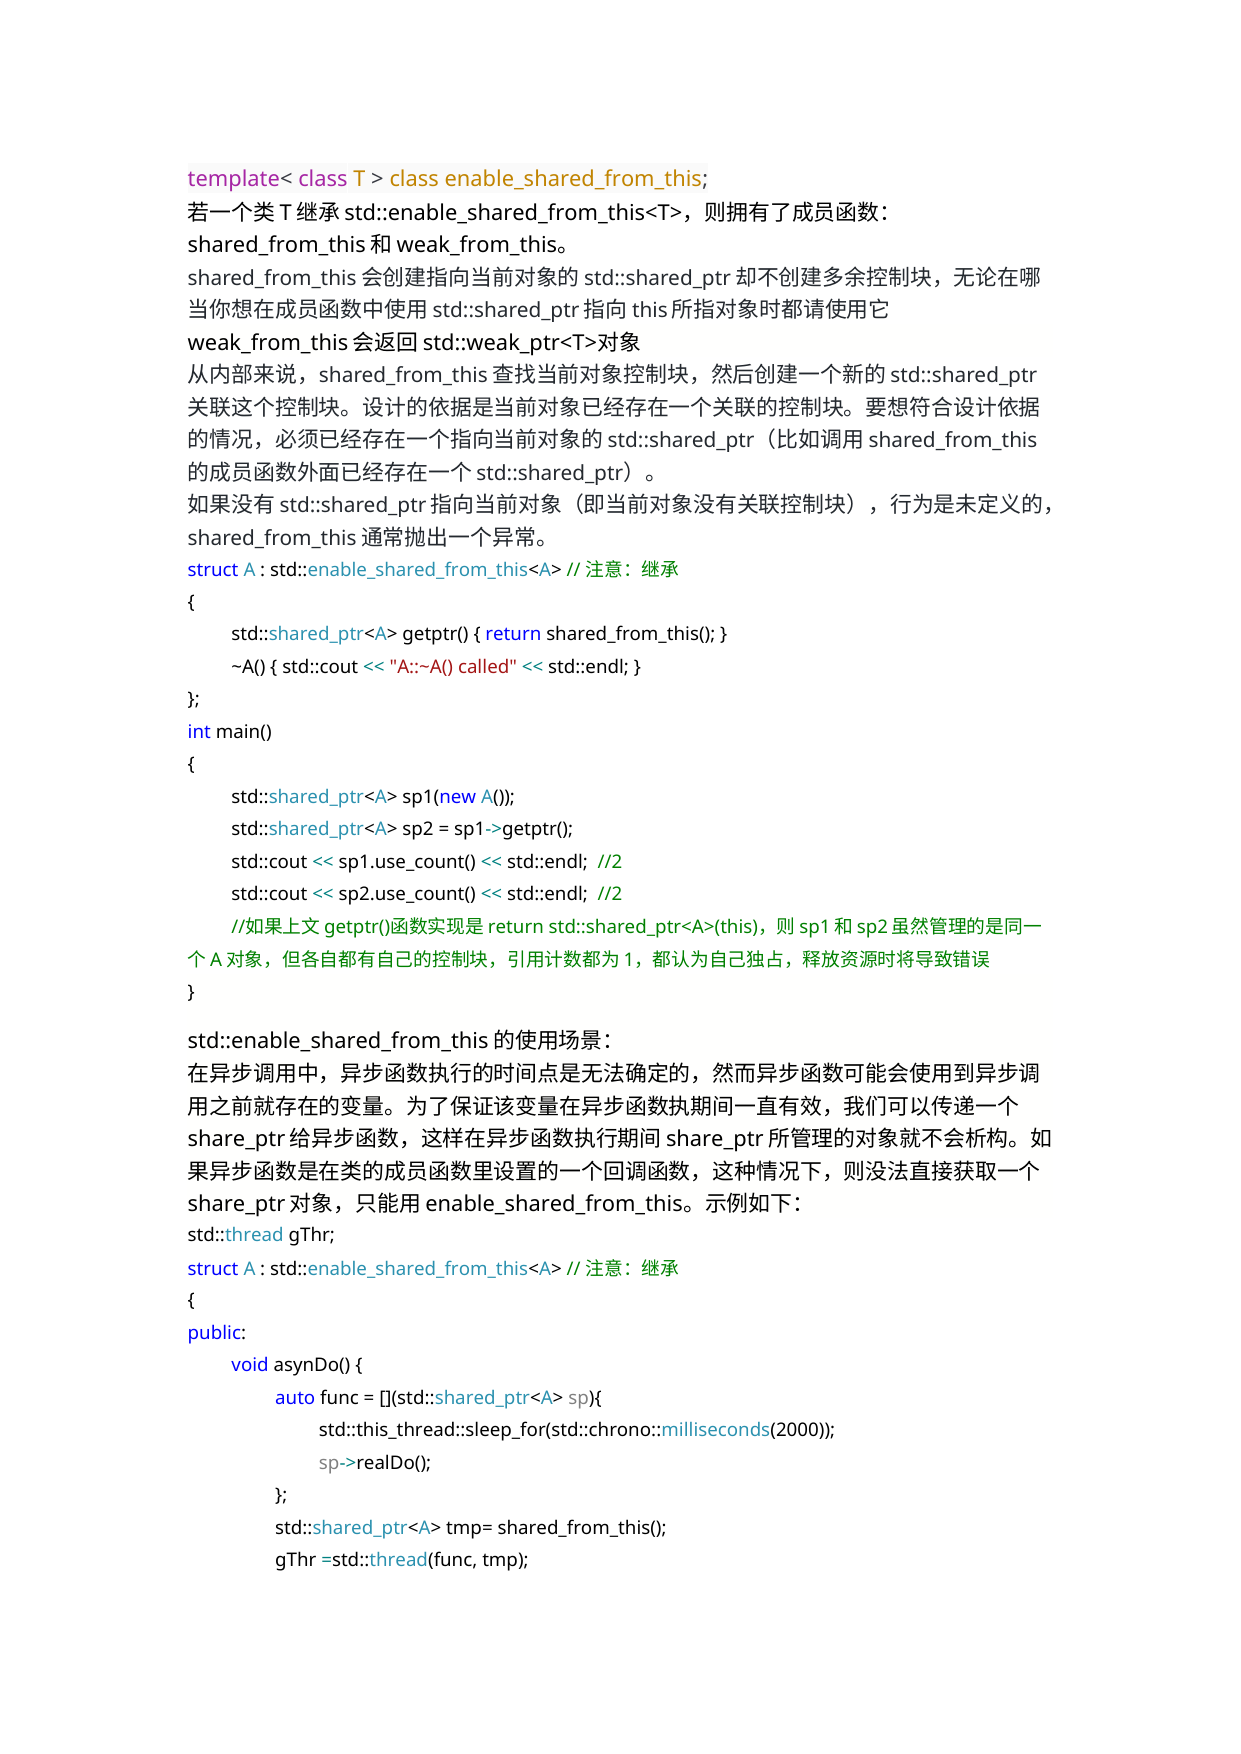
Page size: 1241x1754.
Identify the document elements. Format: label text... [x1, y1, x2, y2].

text }; [187, 1478, 1053, 1511]
text std::thread gThr; [187, 1218, 1053, 1251]
text std::shared_ptr<A> sp2 = sp1->getptr(); [187, 812, 1053, 844]
text { [187, 1283, 1053, 1316]
text }; [187, 682, 1053, 714]
text 从内部来说，shared_from_this查找当前对象控制块，然后创建一个新的std::shared_ptr关联这个控制块。设计的依据是当前对象已经存在一个关联的控制块。要想符合设计依据的情况，必须已经存在一个指向当前对象的std::shared_ptr（比如调用shared_from_this的成员函数外面已经存在一个std::shared_ptr）。 [187, 357, 1053, 487]
text shared_from_this会创建指向当前对象的std::shared_ptr却不创建多余控制块，无论在哪当你想在成员函数中使用std::shared_ptr指向this所指对象时都请使用它 [187, 259, 1053, 324]
text { [187, 584, 1053, 617]
text 如果没有std::shared_ptr指向当前对象（即当前对象没有关联控制块），行为是未定义的，shared_from_this通常抛出一个异常。 [187, 487, 1053, 552]
text public: [187, 1316, 1053, 1348]
text std::shared_ptr<A> tmp= shared_from_this(); [187, 1511, 1053, 1543]
text std::shared_ptr<A> getptr() { return shared_from_this(); } [187, 617, 1053, 649]
text weak_from_this会返回std::weak_ptr<T>对象 [187, 324, 1053, 357]
text std::cout << sp2.use_count() << std::endl; //2 [187, 877, 1053, 909]
text } [187, 974, 1053, 1007]
text void asynDo() { [187, 1348, 1053, 1381]
text 在异步调用中，异步函数执行的时间点是无法确定的，然而异步函数可能会使用到异步调用之前就存在的变量。为了保证该变量在异步函数执期间一直有效，我们可以传递一个share_ptr给异步函数，这样在异步函数执行期间share_ptr所管理的对象就不会析构。如果异步函数是在类的成员函数里设置的一个回调函数，这种情况下，则没法直接获取一个share_ptr对象，只能用enable_shared_from_this。示例如下： [187, 1056, 1053, 1218]
text ~A() { std::cout << "A::~A() called" << std::endl; } [187, 649, 1053, 682]
text template< class T > class enable_shared_from_this; [187, 162, 1053, 194]
text struct A : std::enable_shared_from_this<A> // 注意：继承 [187, 552, 1053, 584]
text std::cout << sp1.use_count() << std::endl; //2 [187, 844, 1053, 877]
text 若一个类T继承std::enable_shared_from_this<T>，则拥有了成员函数：shared_from_this和weak_from_this。 [187, 194, 1053, 259]
text { [187, 747, 1053, 779]
text int main() [187, 714, 1053, 747]
text std::this_thread::sleep_for(std::chrono::milliseconds(2000)); [187, 1413, 1053, 1446]
text sp->realDo(); [187, 1446, 1053, 1478]
text gThr =std::thread(func, tmp); [187, 1543, 1053, 1576]
text struct A : std::enable_shared_from_this<A> // 注意：继承 [187, 1251, 1053, 1283]
text std::enable_shared_from_this的使用场景： [187, 1023, 1053, 1056]
text //如果上文getptr()函数实现是return std::shared_ptr<A>(this)，则sp1和sp2虽然管理的是同一个A对象，但各自都有自己的控制块，引用计数都为1，都认为自己独占，释放资源时将导致错误 [187, 909, 1053, 974]
text auto func = [](std::shared_ptr<A> sp){ [187, 1381, 1053, 1413]
text std::shared_ptr<A> sp1(new A()); [187, 779, 1053, 812]
